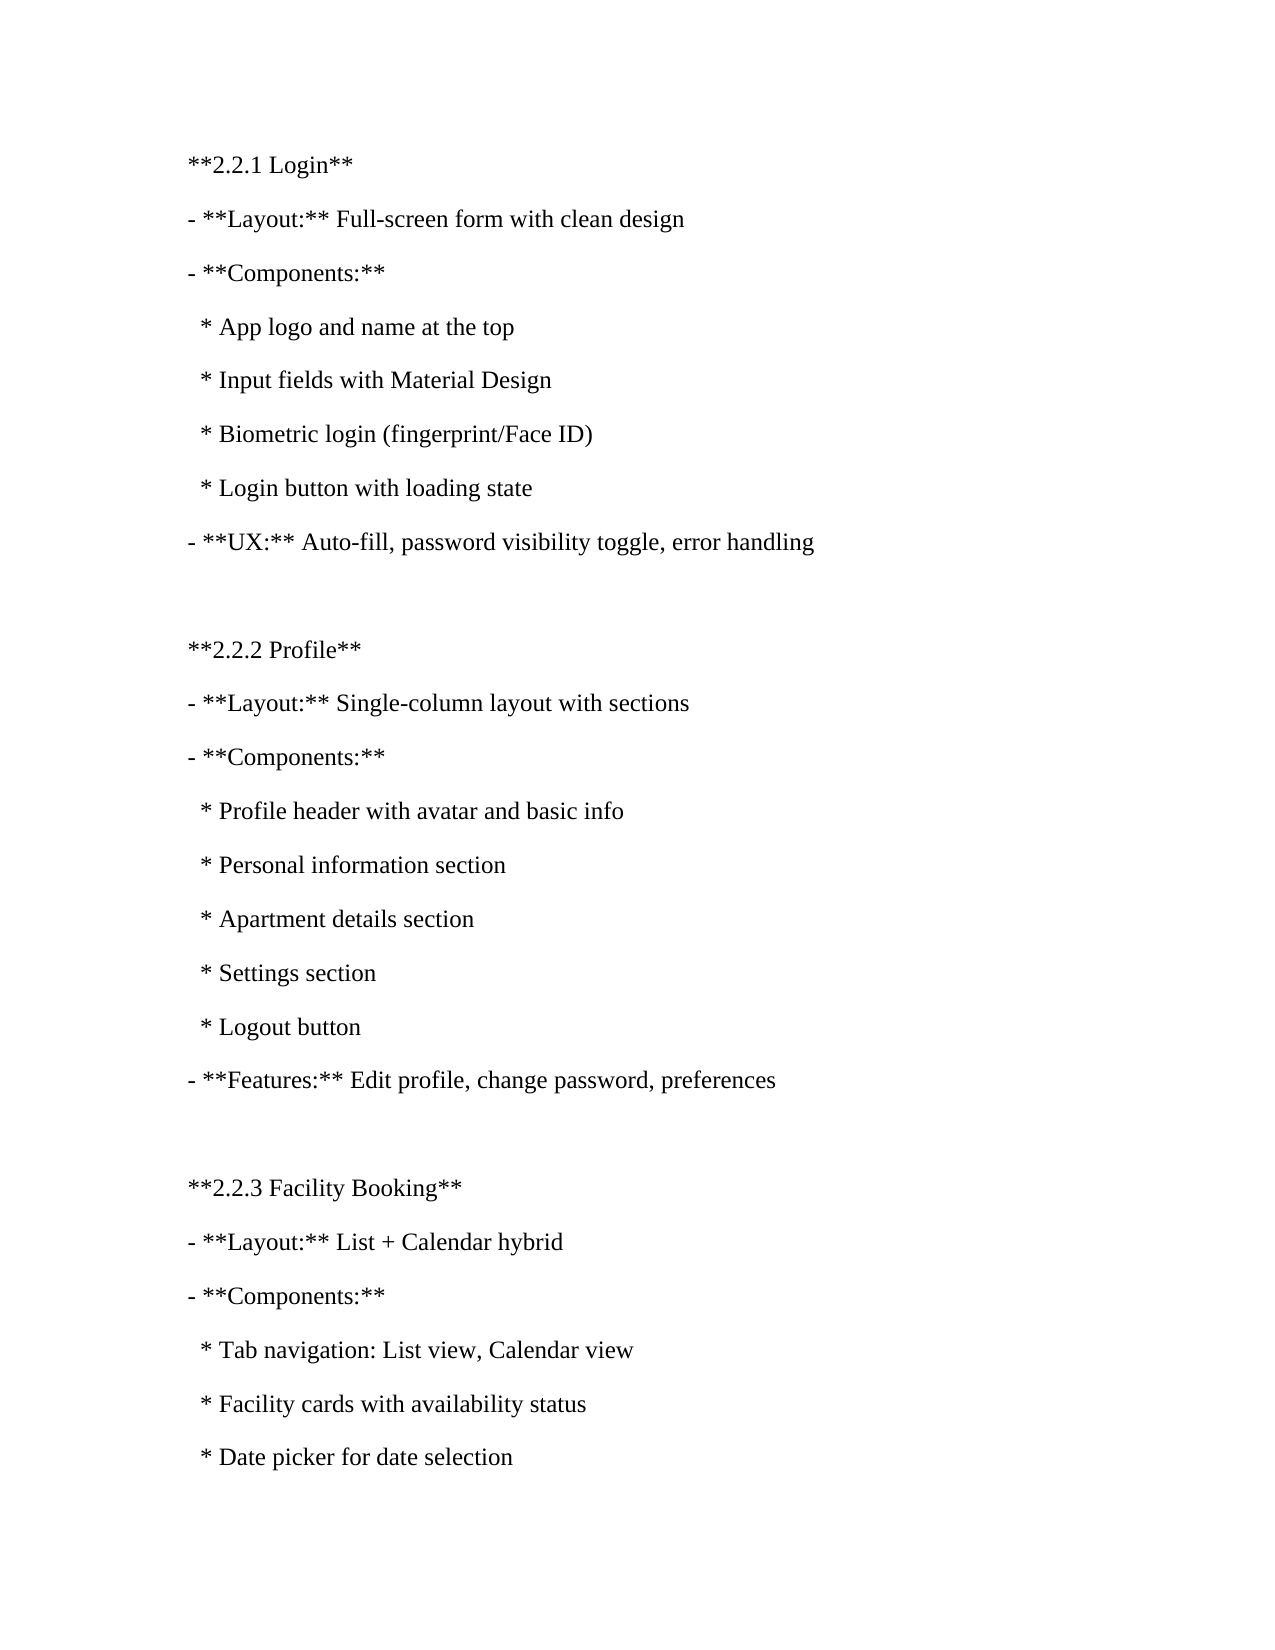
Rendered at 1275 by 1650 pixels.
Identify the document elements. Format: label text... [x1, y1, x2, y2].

text - **UX:** Auto-fill, password visibility toggle, error handling [187, 527, 1087, 556]
text - **Components:** [187, 742, 1087, 771]
text - **Components:** [187, 258, 1087, 286]
text * Settings section [187, 958, 1087, 987]
text **2.2.1 Login** [187, 150, 1087, 179]
text **2.2.2 Profile** [187, 635, 1087, 663]
text * App logo and name at the top [187, 312, 1087, 340]
text * Input fields with Material Design [187, 365, 1087, 394]
text * Logout button [187, 1012, 1087, 1040]
text **2.2.3 Facility Booking** [187, 1173, 1087, 1202]
text * Tab navigation: List view, Calendar view [187, 1335, 1087, 1363]
text - **Layout:** Single-column layout with sections [187, 688, 1087, 717]
text - **Layout:** List + Calendar hybrid [187, 1227, 1087, 1256]
text - **Components:** [187, 1281, 1087, 1310]
text - **Features:** Edit profile, change password, preferences [187, 1066, 1087, 1094]
text - **Layout:** Full-screen form with clean design [187, 204, 1087, 233]
text * Login button with loading state [187, 473, 1087, 502]
text * Facility cards with availability status [187, 1389, 1087, 1417]
text * Biometric login (fingerprint/Face ID) [187, 419, 1087, 448]
text * Profile header with avatar and basic info [187, 796, 1087, 825]
text * Apartment details section [187, 904, 1087, 933]
text * Personal information section [187, 850, 1087, 879]
text * Date picker for date selection [187, 1442, 1087, 1471]
